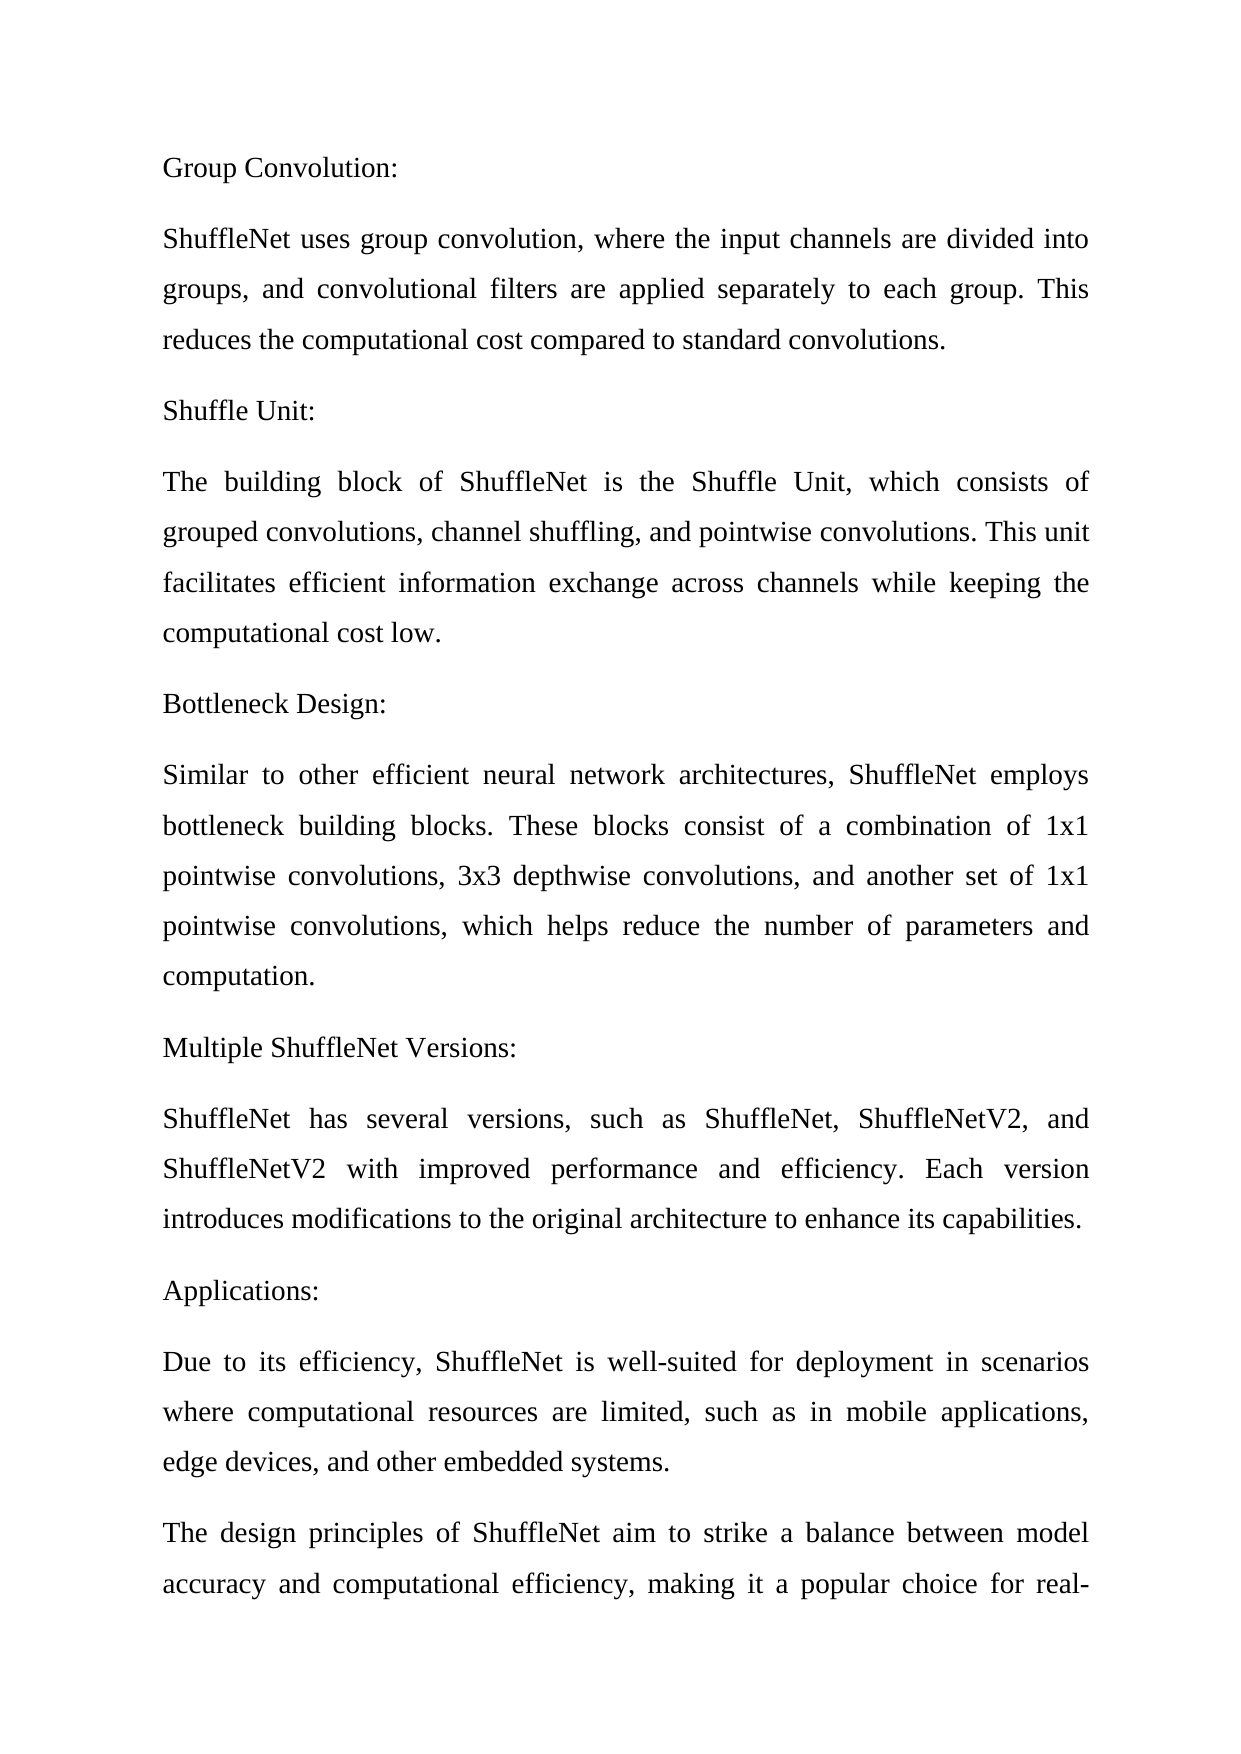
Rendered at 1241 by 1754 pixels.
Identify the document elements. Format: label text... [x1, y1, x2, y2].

text ShuffleNet has several versions, such as ShuffleNet, ShuffleNetV2, and ShuffleNetV2 with improved performance and efficiency. Each version introduces modifications to the original architecture to enhance its capabilities. [162, 1101, 1090, 1235]
text The building block of ShuffleNet is the Shuffle Unit, which consists of grouped convolutions, channel shuffling, and pointwise convolutions. This unit facilitates efficient information exchange across channels while keeping the computational cost low. [162, 464, 1090, 648]
text Group Convolution: [162, 150, 1090, 183]
text Multiple ShuffleNet Versions: [162, 1030, 1090, 1063]
text Bottleneck Design: [162, 686, 1090, 720]
text Shuffle Unit: [162, 393, 1090, 426]
text ShuffleNet uses group convolution, where the input channels are divided into groups, and convolutional filters are applied separately to each group. This reduces the computational cost compared to standard convolutions. [162, 221, 1090, 355]
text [162, 1516, 1090, 1599]
text Similar to other efficient neural network architectures, ShuffleNet employs bottleneck building blocks. These blocks consist of a combination of 1x1 pointwise convolutions, 3x3 depthwise convolutions, and another set of 1x1 pointwise convolutions, which helps reduce the number of parameters and computation. [162, 757, 1090, 992]
text Applications: [162, 1273, 1090, 1306]
text Due to its efficiency, ShuffleNet is well-suited for deployment in scenarios where computational resources are limited, such as in mobile applications, edge devices, and other embedded systems. [162, 1344, 1090, 1478]
